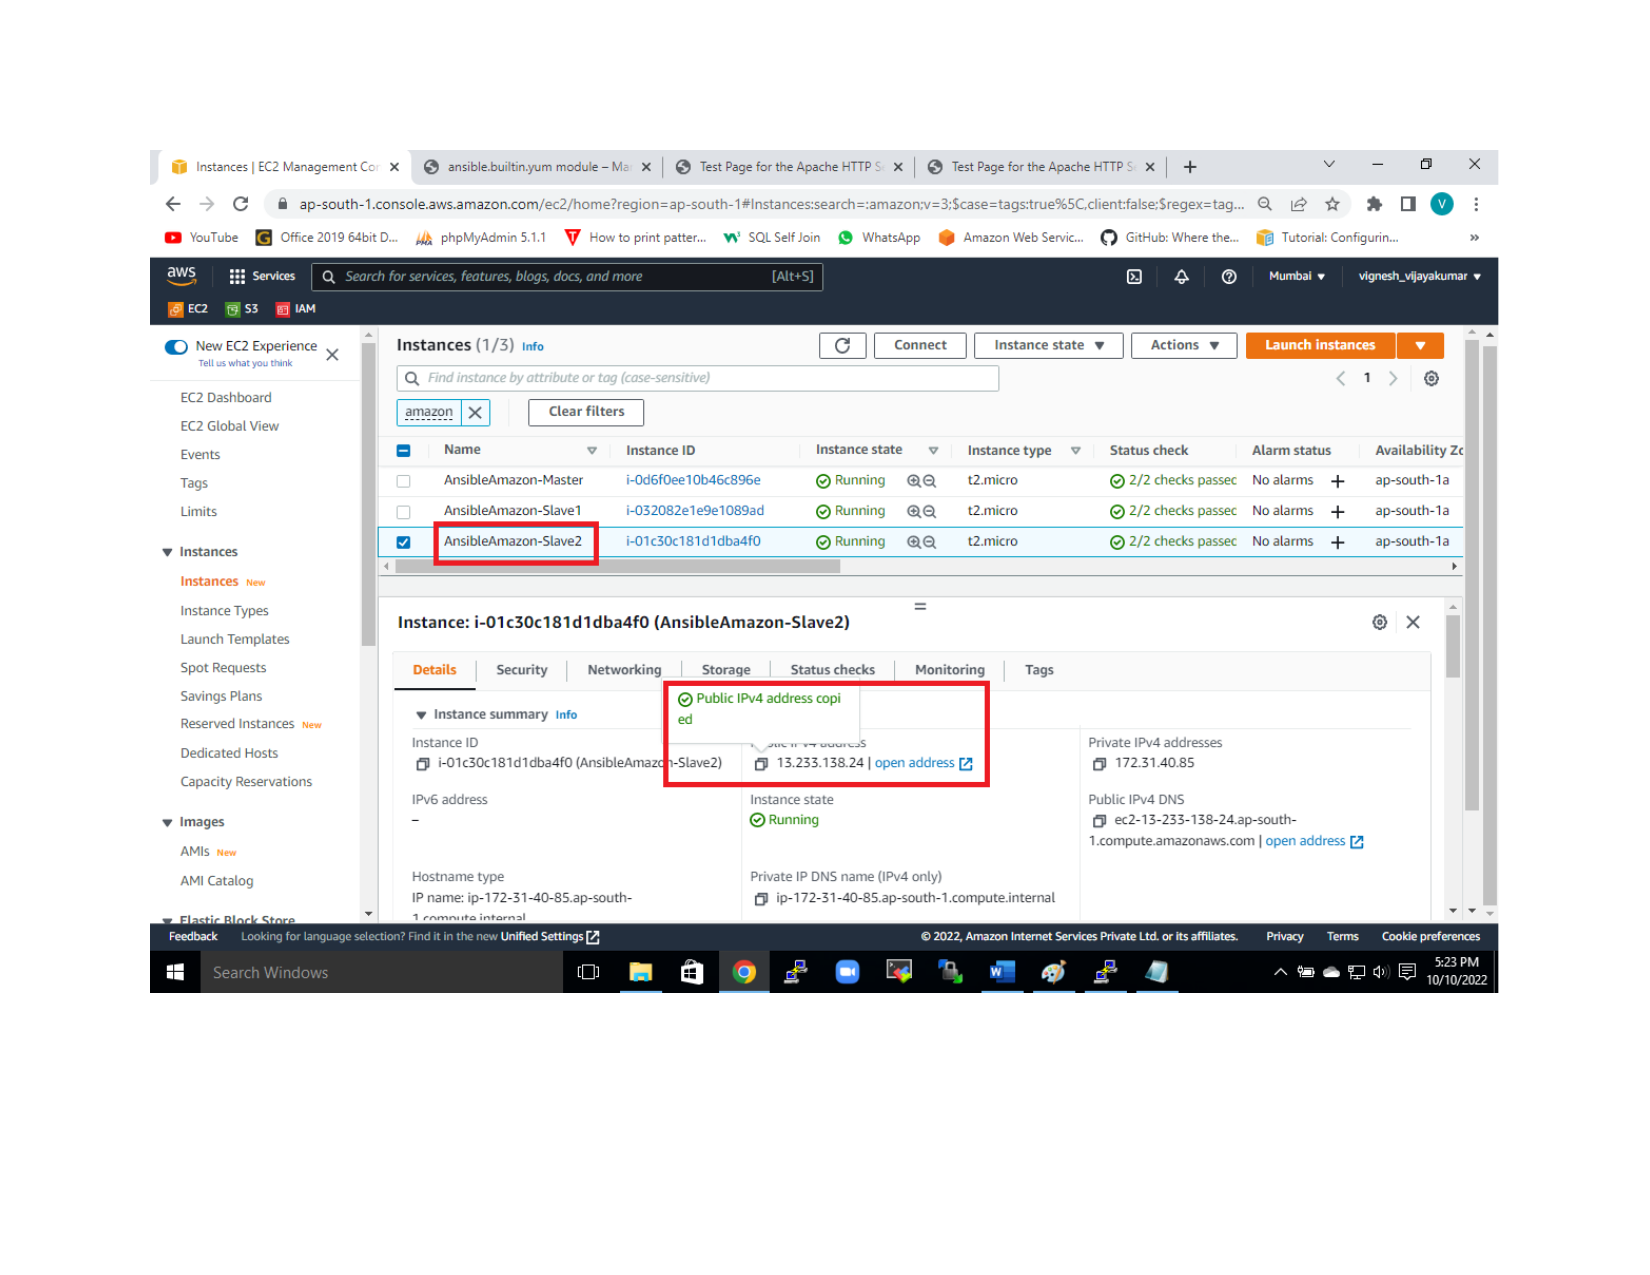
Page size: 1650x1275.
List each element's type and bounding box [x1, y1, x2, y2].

picture [150, 150, 1499, 993]
